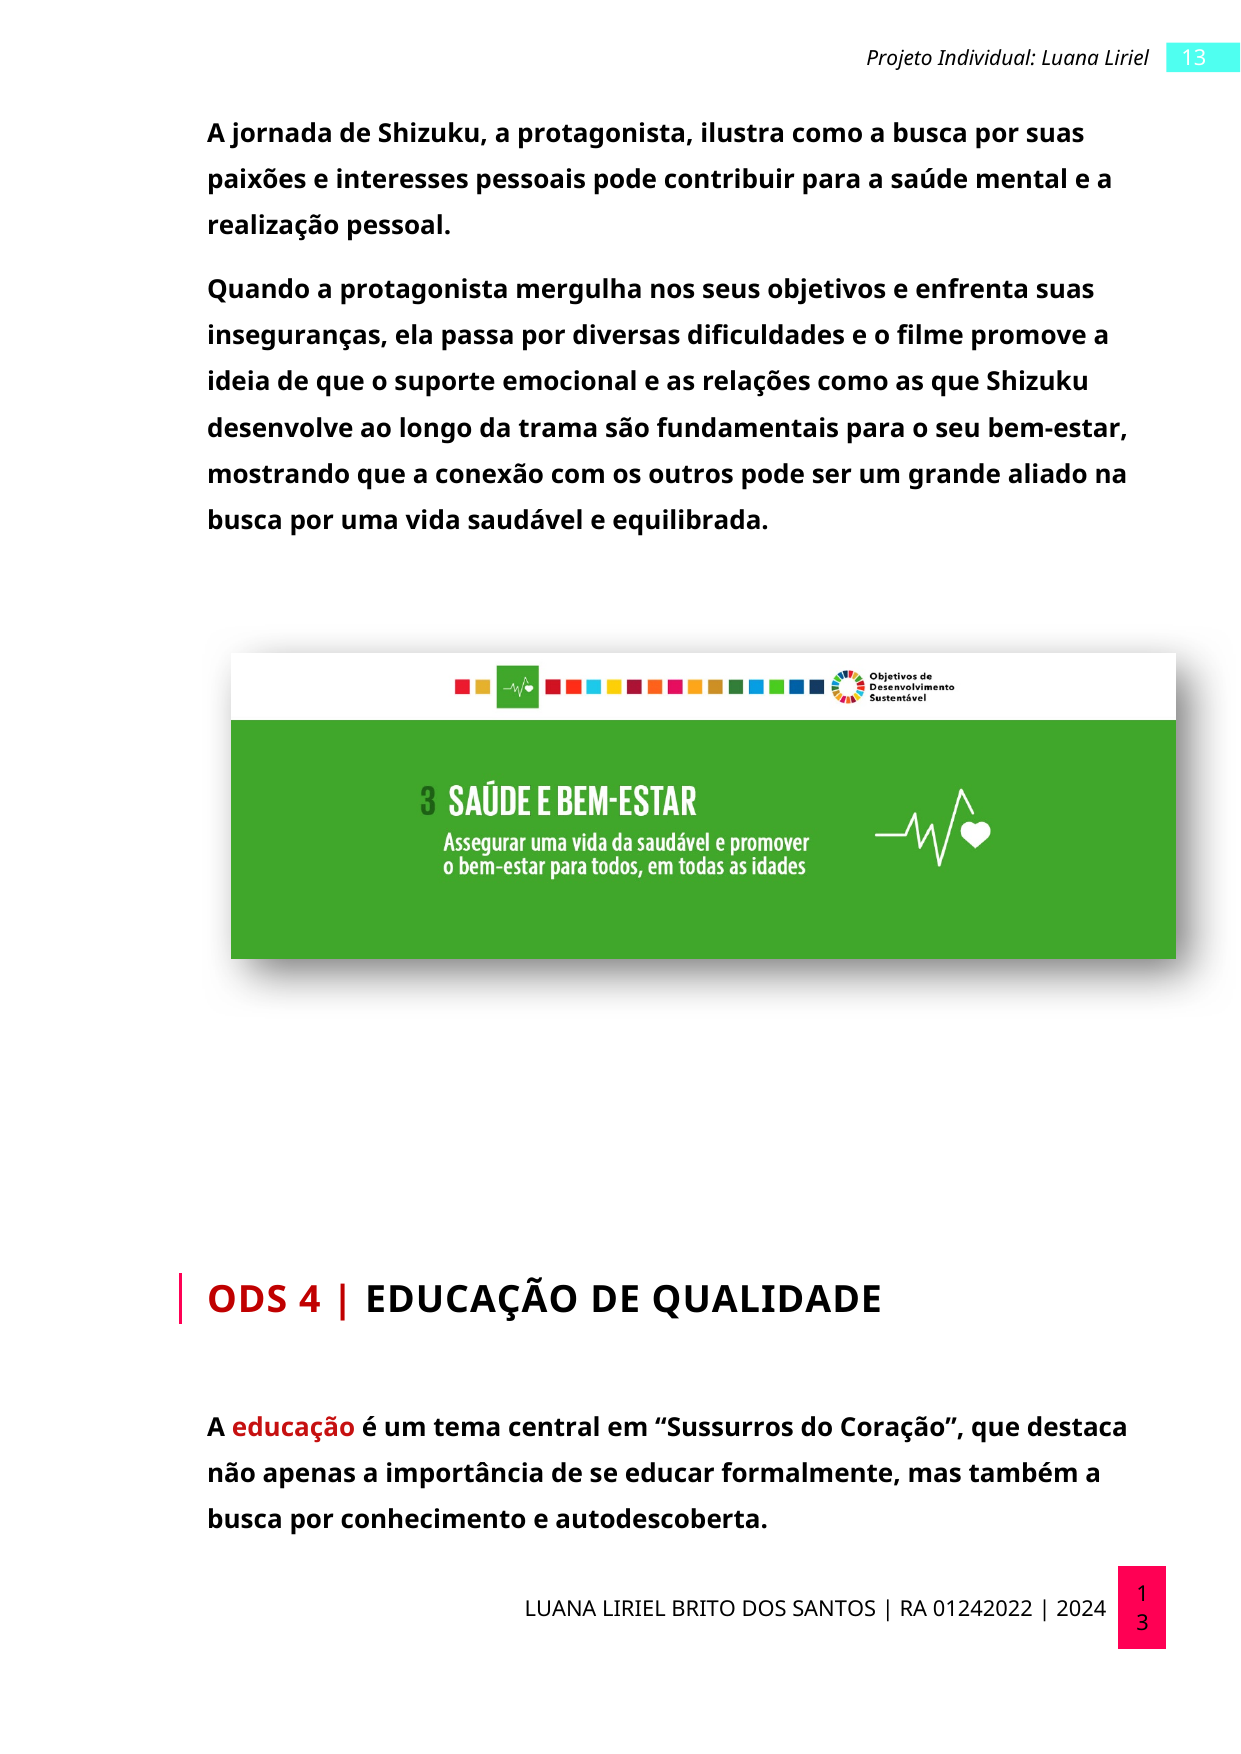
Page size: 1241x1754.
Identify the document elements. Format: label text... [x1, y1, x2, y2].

subtitle ODS 4 | Educação de Qualidade [182, 1273, 1166, 1324]
text Quando a protagonista mergulha nos seus objetivos e enfrenta suas inseguranças, ela passa por diversas dificuldades e o filme promove a ideia de que o suporte emocional e as relações como as que Shizuku desenvolve ao longo da trama são fundamentais para o seu bem-estar, mostrando que a conexão com os outros pode ser um grande aliado na busca por uma vida saudável e equilibrada. [207, 271, 1166, 537]
text A jornada de Shizuku, a protagonista, ilustra como a busca por suas paixões e interesses pessoais pode contribuir para a saúde mental e a realização pessoal. [207, 115, 1166, 242]
text A educação é um tema central em “Sussurros do Coração”, que destaca não apenas a importância de se educar formalmente, mas também a busca por conhecimento e autodescoberta. [207, 1409, 1166, 1537]
picture [231, 653, 1176, 959]
